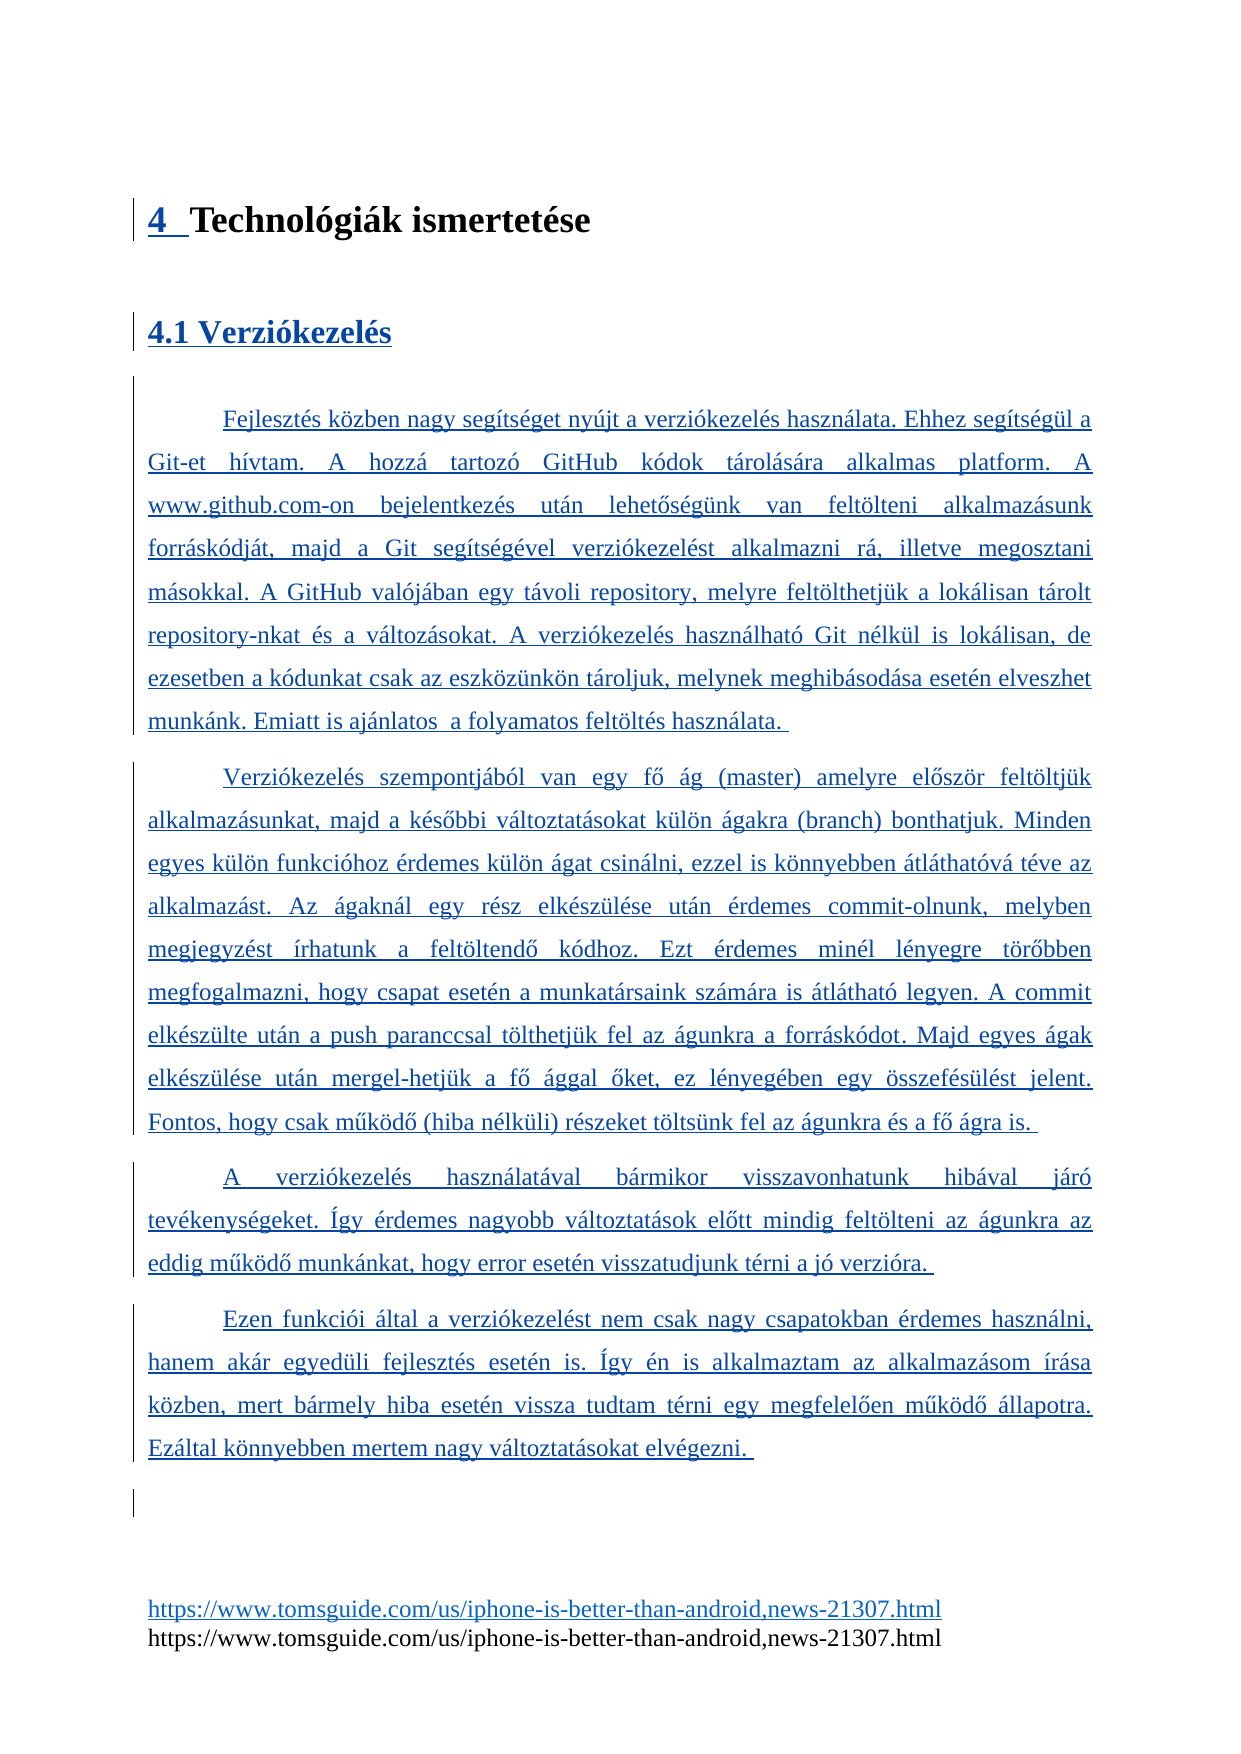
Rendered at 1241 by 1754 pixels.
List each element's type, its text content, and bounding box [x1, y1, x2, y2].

subtitle Technológiák ismertetése [148, 198, 1092, 241]
